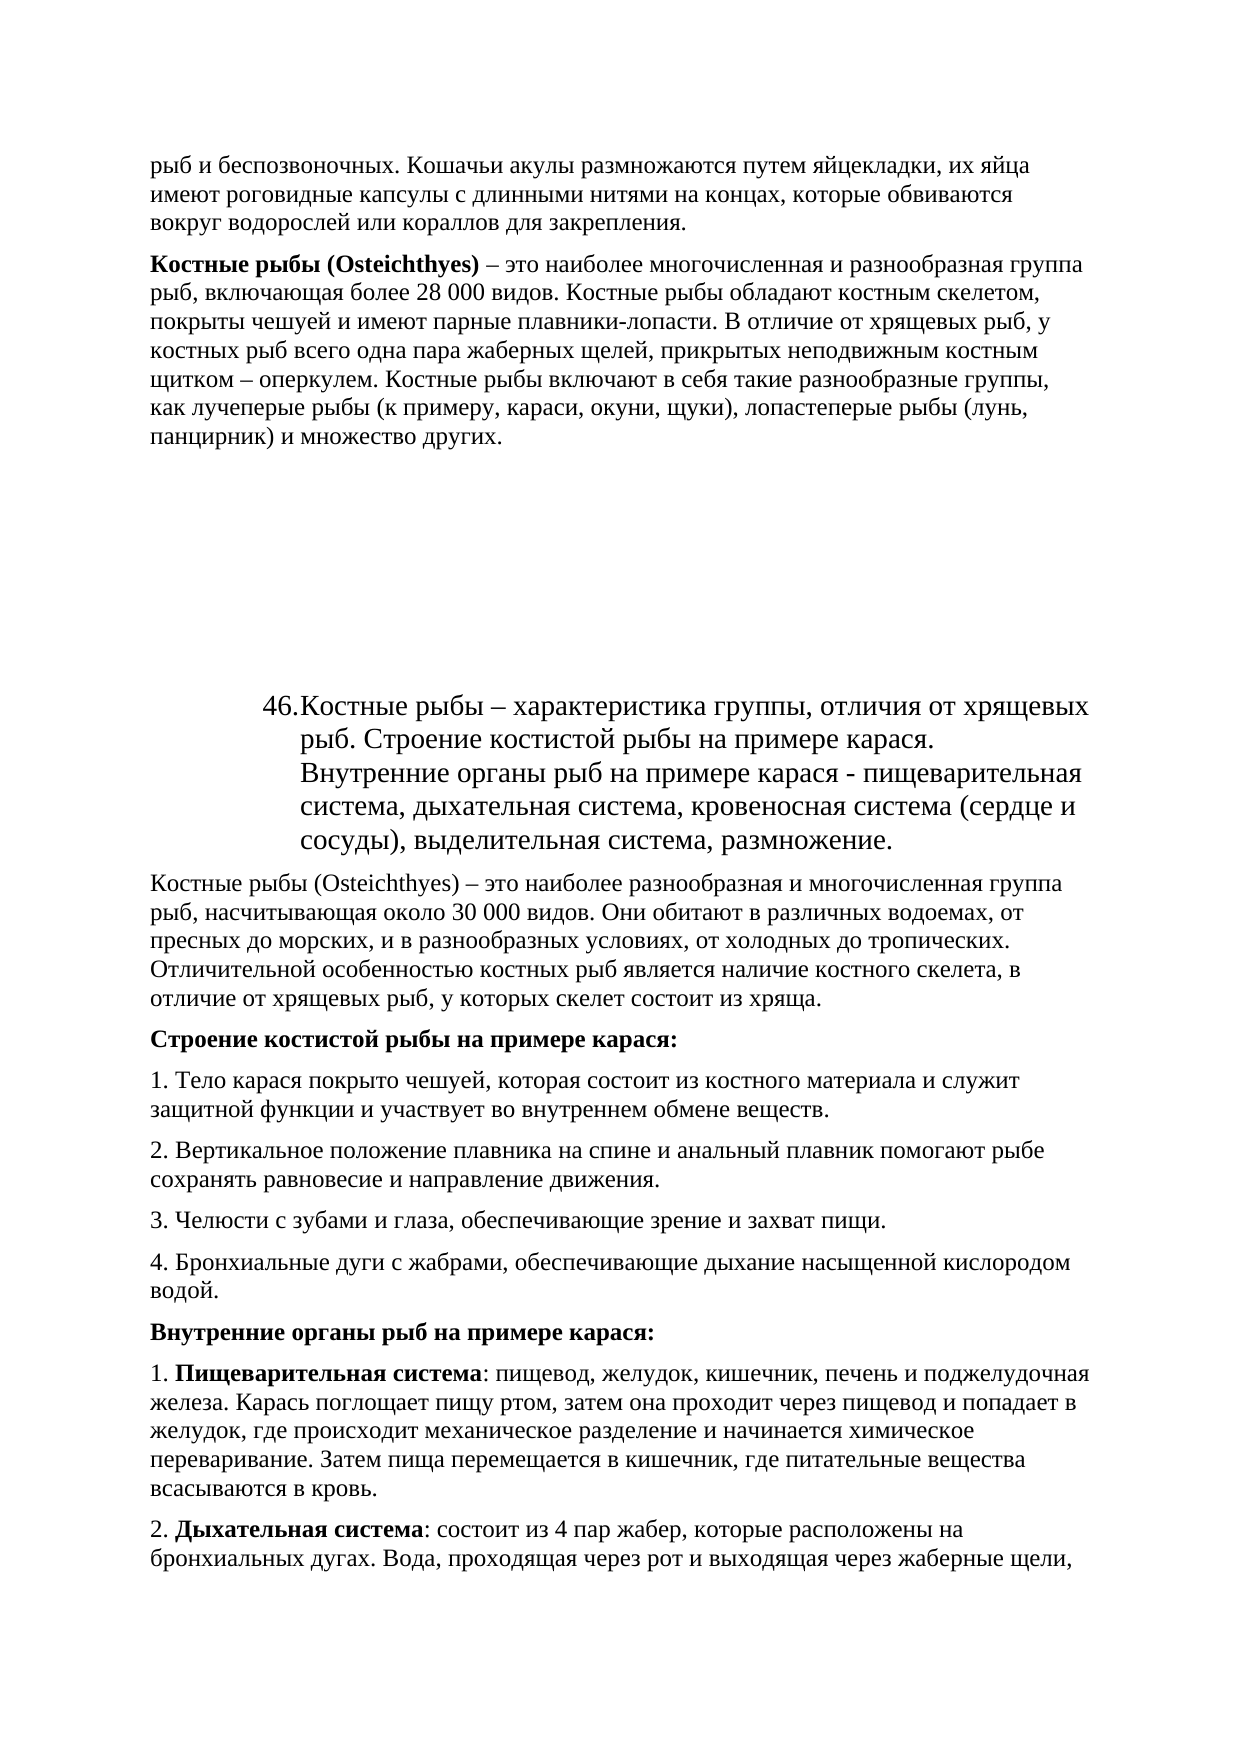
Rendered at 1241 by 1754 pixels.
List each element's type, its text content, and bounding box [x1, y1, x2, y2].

text Костные рыбы (Osteichthyes) – это наиболее разнообразная и многочисленная группа рыб, насчитывающая около 30 000 видов. Они обитают в различных водоемах, от пресных до морских, и в разнообразных условиях, от холодных до тропических. Отличительной особенностью костных рыб является наличие костного скелета, в отличие от хрящевых рыб, у которых скелет состоит из хряща. [150, 868, 1090, 1012]
text Строение костистой рыбы на примере карася: [150, 1024, 1090, 1053]
text 3. Челюсти с зубами и глаза, обеспечивающие зрение и захват пищи. [150, 1206, 1090, 1234]
text 1. Тело карася покрыто чешуей, которая состоит из костного материала и служит защитной функции и участвует во внутреннем обмене веществ. [150, 1066, 1090, 1123]
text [150, 1514, 1090, 1572]
text 1. Пищеварительная система: пищевод, желудок, кишечник, печень и поджелудочная железа. Карась поглощает пищу ртом, затем она проходит через пищевод и попадает в желудок, где происходит механическое разделение и начинается химическое переваривание. Затем пища перемещается в кишечник, где питательные вещества всасываются в кровь. [150, 1358, 1090, 1502]
list Костные рыбы – характеристика группы, отличия от хрящевых рыб. Строение костистой рыбы на примере карася. Внутренние органы рыб на примере карася - пищеварительная система, дыхательная система, кровеносная система (сердце и сосуды), выделительная система, размножение. [262, 688, 1090, 856]
text 4. Бронхиальные дуги с жабрами, обеспечивающие дыхание насыщенной кислородом водой. [150, 1247, 1090, 1304]
text Костные рыбы (Osteichthyes) – это наиболее многочисленная и разнообразная группа рыб, включающая более 28 000 видов. Костные рыбы обладают костным скелетом, покрыты чешуей и имеют парные плавники-лопасти. В отличие от хрящевых рыб, у костных рыб всего одна пара жаберных щелей, прикрытых неподвижным костным щитком – оперкулем. Костные рыбы включают в себя такие разнообразные группы, как лучеперые рыбы (к примеру, караси, окуни, щуки), лопастеперые рыбы (лунь, панцирник) и множество других. [150, 249, 1090, 450]
text 2. Вертикальное положение плавника на спине и анальный плавник помогают рыбе сохранять равновесие и направление движения. [150, 1136, 1090, 1193]
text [150, 150, 1090, 236]
text Внутренние органы рыб на примере карася: [150, 1317, 1090, 1346]
